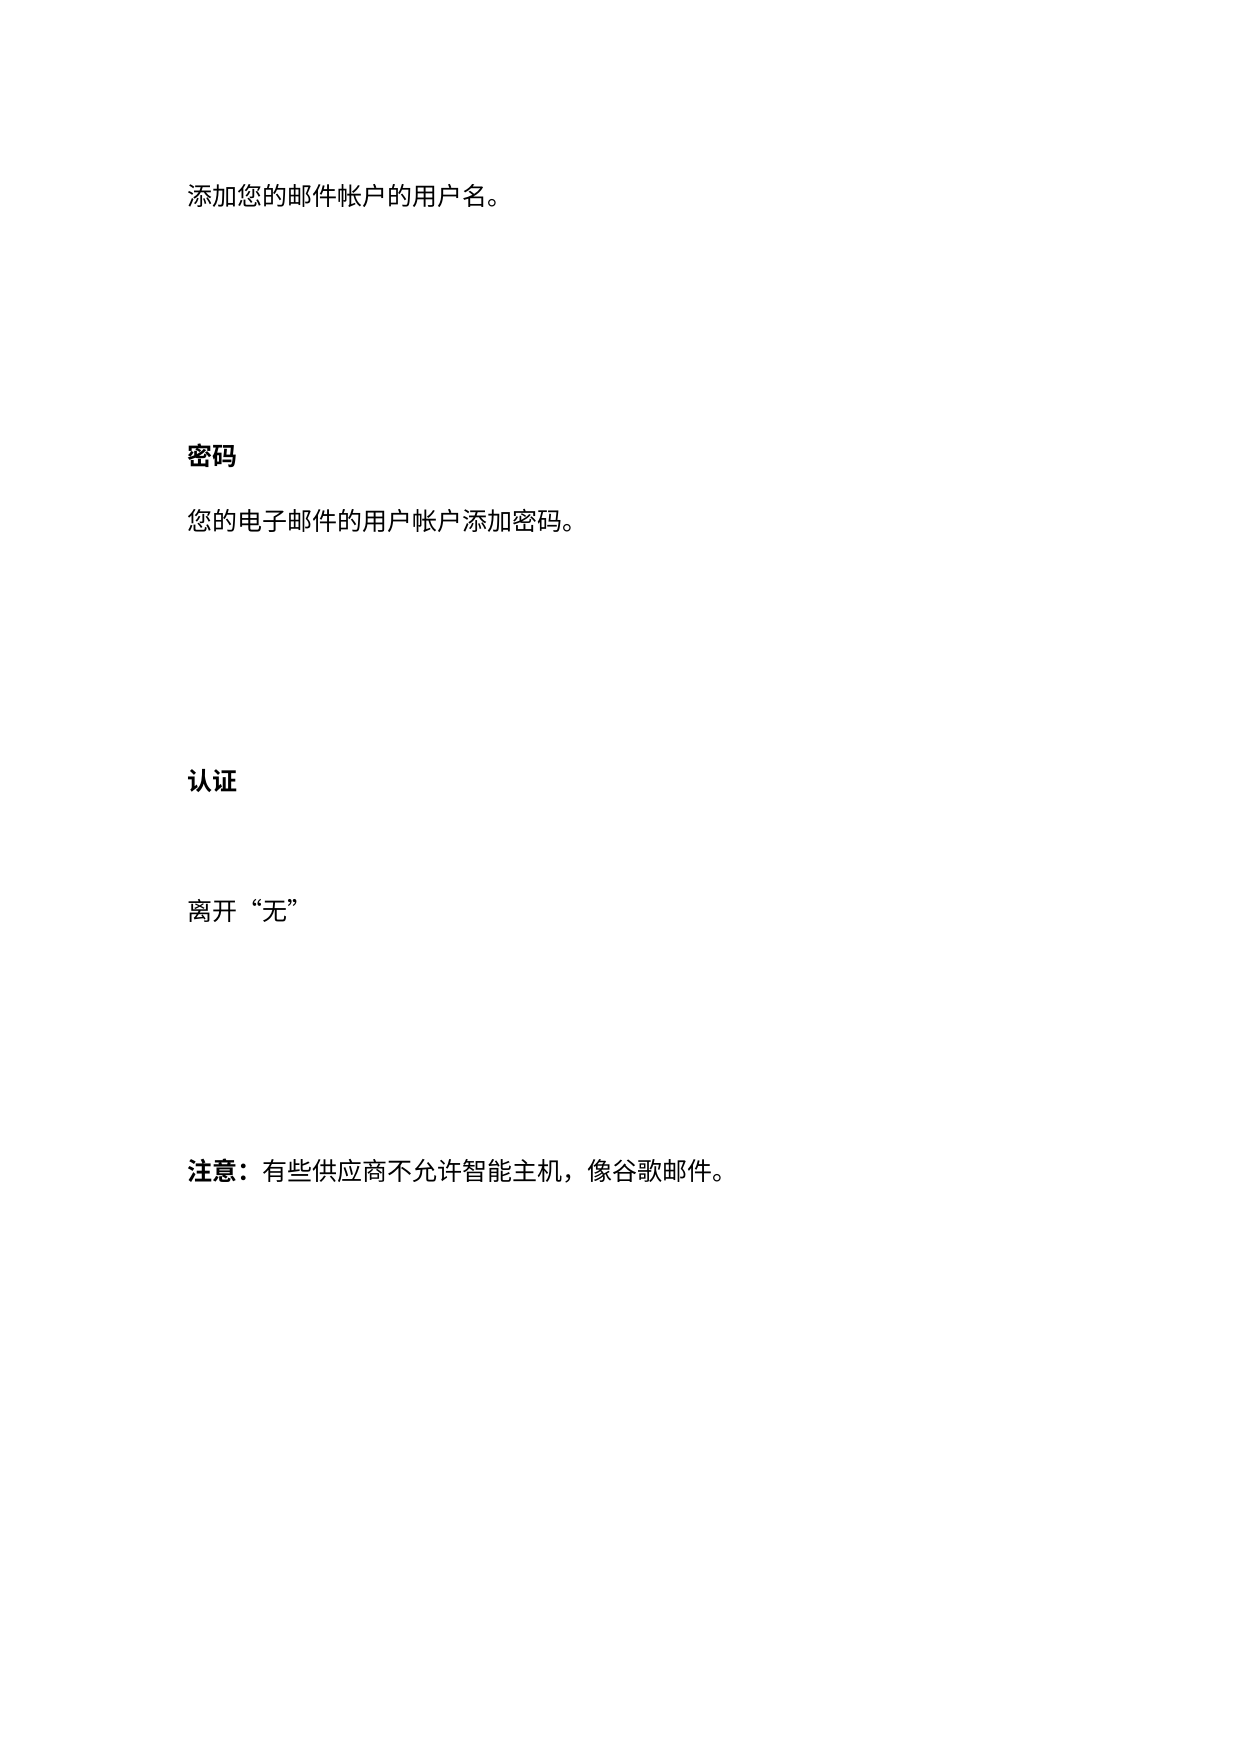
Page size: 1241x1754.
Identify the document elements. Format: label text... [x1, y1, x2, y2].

text 认证 [187, 747, 1053, 812]
text 离开“无” [187, 877, 1053, 942]
text 您的电子邮件的用户帐户添加密码。 [187, 487, 1053, 552]
text 密码 [187, 422, 1053, 487]
text 添加您的邮件帐户的用户名。 [187, 162, 1053, 227]
text 注意：有些供应商不允许智能主机，像谷歌邮件。 [187, 1137, 1053, 1202]
